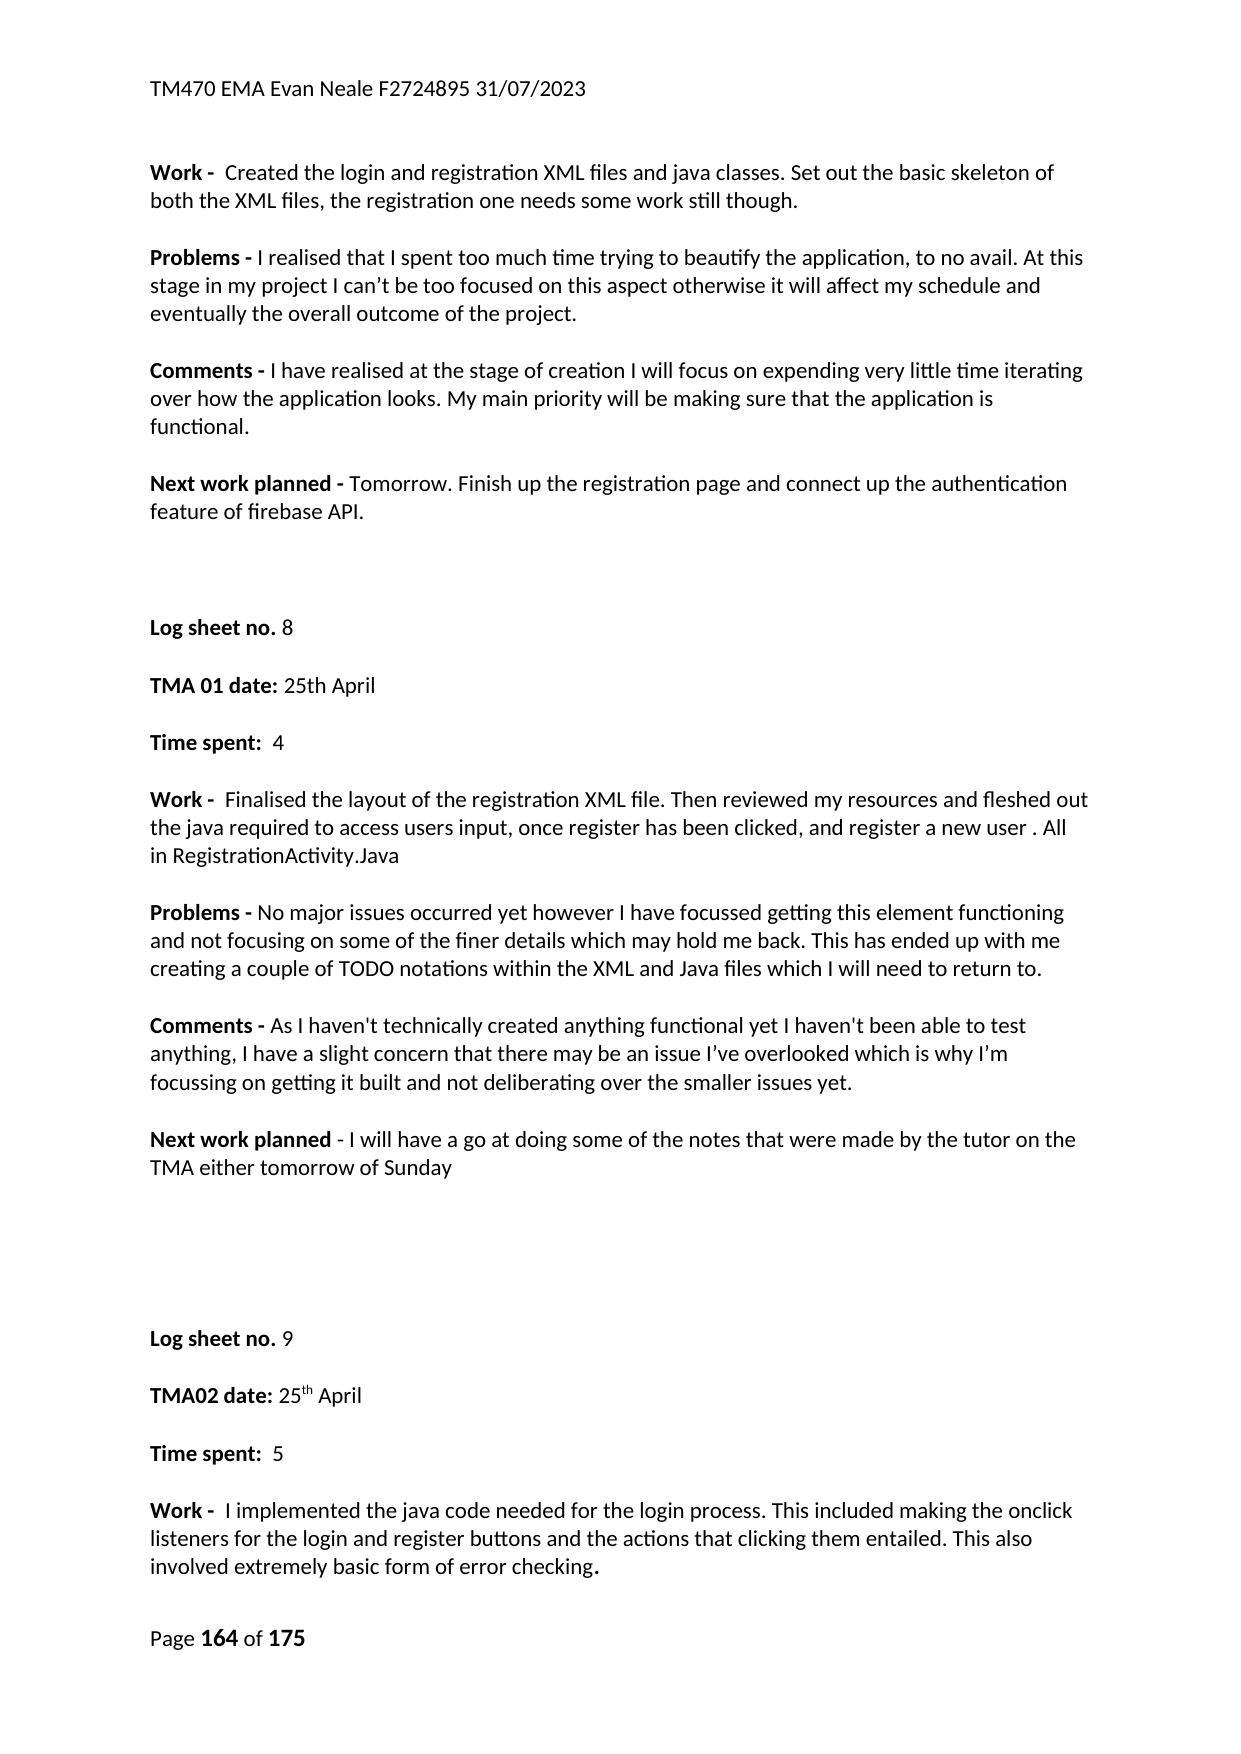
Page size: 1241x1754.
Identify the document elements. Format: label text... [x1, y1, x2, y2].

text Time spent: 5 [150, 1439, 1090, 1467]
text Time spent: 4 [150, 728, 1090, 756]
text Problems - I realised that I spent too much time trying to beautify the application, to no avail. At this stage in my project I can’t be too focused on this aspect otherwise it will affect my schedule and eventually the overall outcome of the project. [150, 243, 1090, 327]
text Comments - As I haven't technically created anything functional yet I haven't been able to test anything, I have a slight concern that there may be an issue I’ve overlooked which is why I’m focussing on getting it built and not deliberating over the smaller issues yet. [150, 1012, 1090, 1096]
text Work - Finalised the layout of the registration XML file. Then reviewed my resources and fleshed out the java required to access users input, once register has been clicked, and register a new user . All in RegistrationActivity.Java [150, 785, 1090, 869]
text TMA02 date: 25th April [150, 1382, 1090, 1409]
text Log sheet no. 8 [150, 613, 1090, 642]
text Log sheet no. 9 [150, 1324, 1090, 1352]
text Comments - I have realised at the stage of creation I will focus on expending very little time iterating over how the application looks. My main priority will be making sure that the application is functional. [150, 356, 1090, 440]
text Problems - No major issues occurred yet however I have focussed getting this element functioning and not focusing on some of the finer details which may hold me back. This has ended up with me creating a couple of TODO notations within the XML and Java files which I will need to return to. [150, 898, 1090, 982]
text Work - I implemented the java code needed for the login process. This included making the onclick listeners for the login and register buttons and the actions that clicking them entailed. This also involved extremely basic form of error checking. [150, 1496, 1090, 1580]
text Next work planned - I will have a go at doing some of the notes that were made by the tutor on the TMA either tomorrow of Sunday [150, 1125, 1090, 1181]
text Next work planned - Tomorrow. Finish up the registration page and connect up the authentication feature of firebase API. [150, 469, 1090, 526]
text TMA 01 date: 25th April [150, 671, 1090, 699]
text Work - Created the login and registration XML files and java classes. Set out the basic skeleton of both the XML files, the registration one needs some work still though. [150, 158, 1090, 214]
